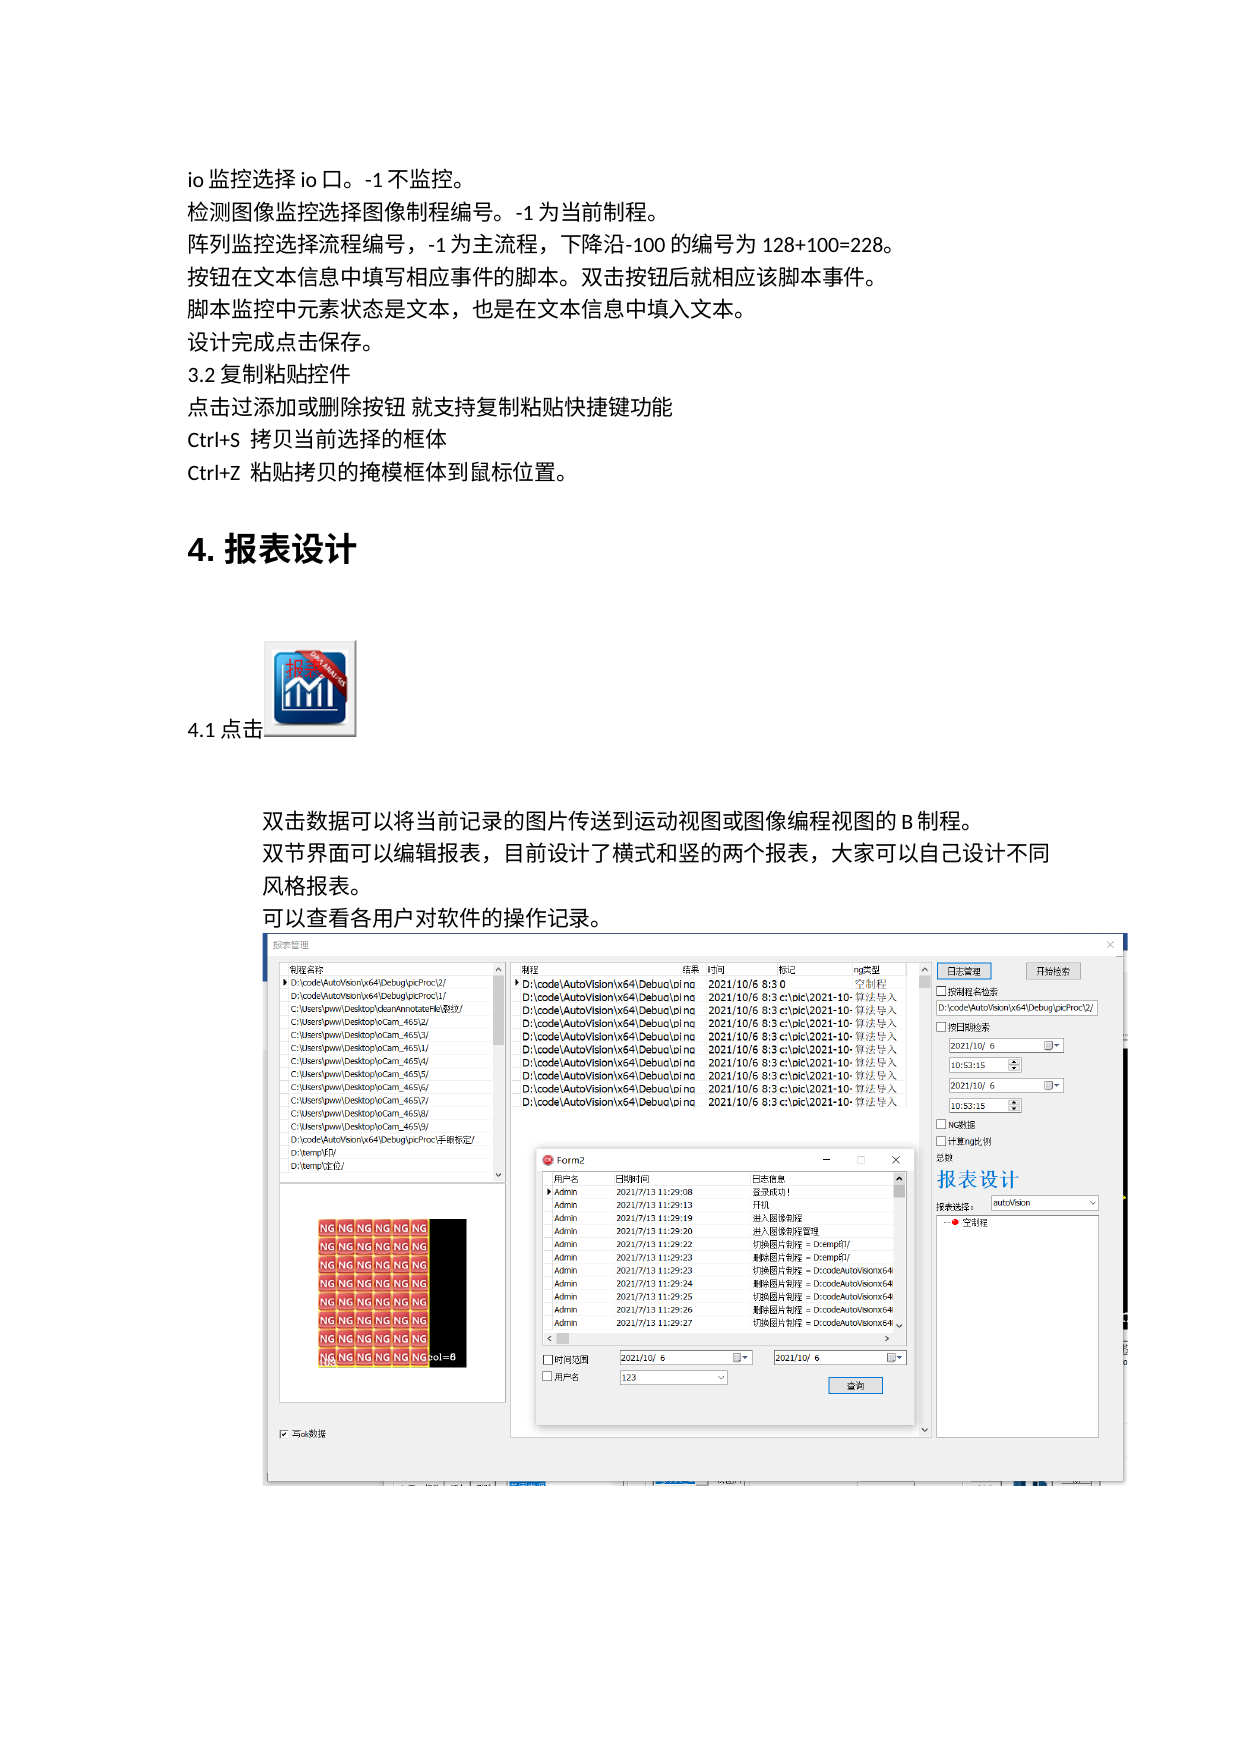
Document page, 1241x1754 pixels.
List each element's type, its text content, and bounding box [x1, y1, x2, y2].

text 检测图像监控选择图像制程编号。-1为当前制程。 [187, 194, 1053, 227]
list 双节界面可以编辑报表，目前设计了横式和竖的两个报表，大家可以自己设计不同风格报表。 [262, 836, 1053, 901]
text 脚本监控中元素状态是文本，也是在文本信息中填入文本。 [187, 292, 1053, 324]
text Ctrl+Z 粘贴拷贝的掩模框体到鼠标位置。 [187, 454, 1053, 487]
text 设计完成点击保存。 [187, 324, 1053, 357]
subtitle 报表设计 [187, 514, 1053, 579]
text 可以查看各用户对软件的操作记录。 [187, 901, 1053, 933]
text 按钮在文本信息中填写相应事件的脚本。双击按钮后就相应该脚本事件。 [187, 259, 1053, 292]
text 阵列监控选择流程编号，-1为主流程，下降沿-100的编号为128+100=228。 [187, 227, 1053, 259]
text 4.1 点击 [187, 641, 1053, 771]
picture [262, 933, 1128, 1486]
text 点击过添加或删除按钮 就支持复制粘贴快捷键功能 [187, 389, 1053, 422]
picture [263, 640, 357, 737]
text 3.2 复制粘贴控件 [187, 357, 1053, 389]
list 双击数据可以将当前记录的图片传送到运动视图或图像编程视图的B制程。 [262, 803, 1053, 836]
text io监控选择io口。-1不监控。 [187, 162, 1053, 194]
text Ctrl+S 拷贝当前选择的框体 [187, 422, 1053, 454]
